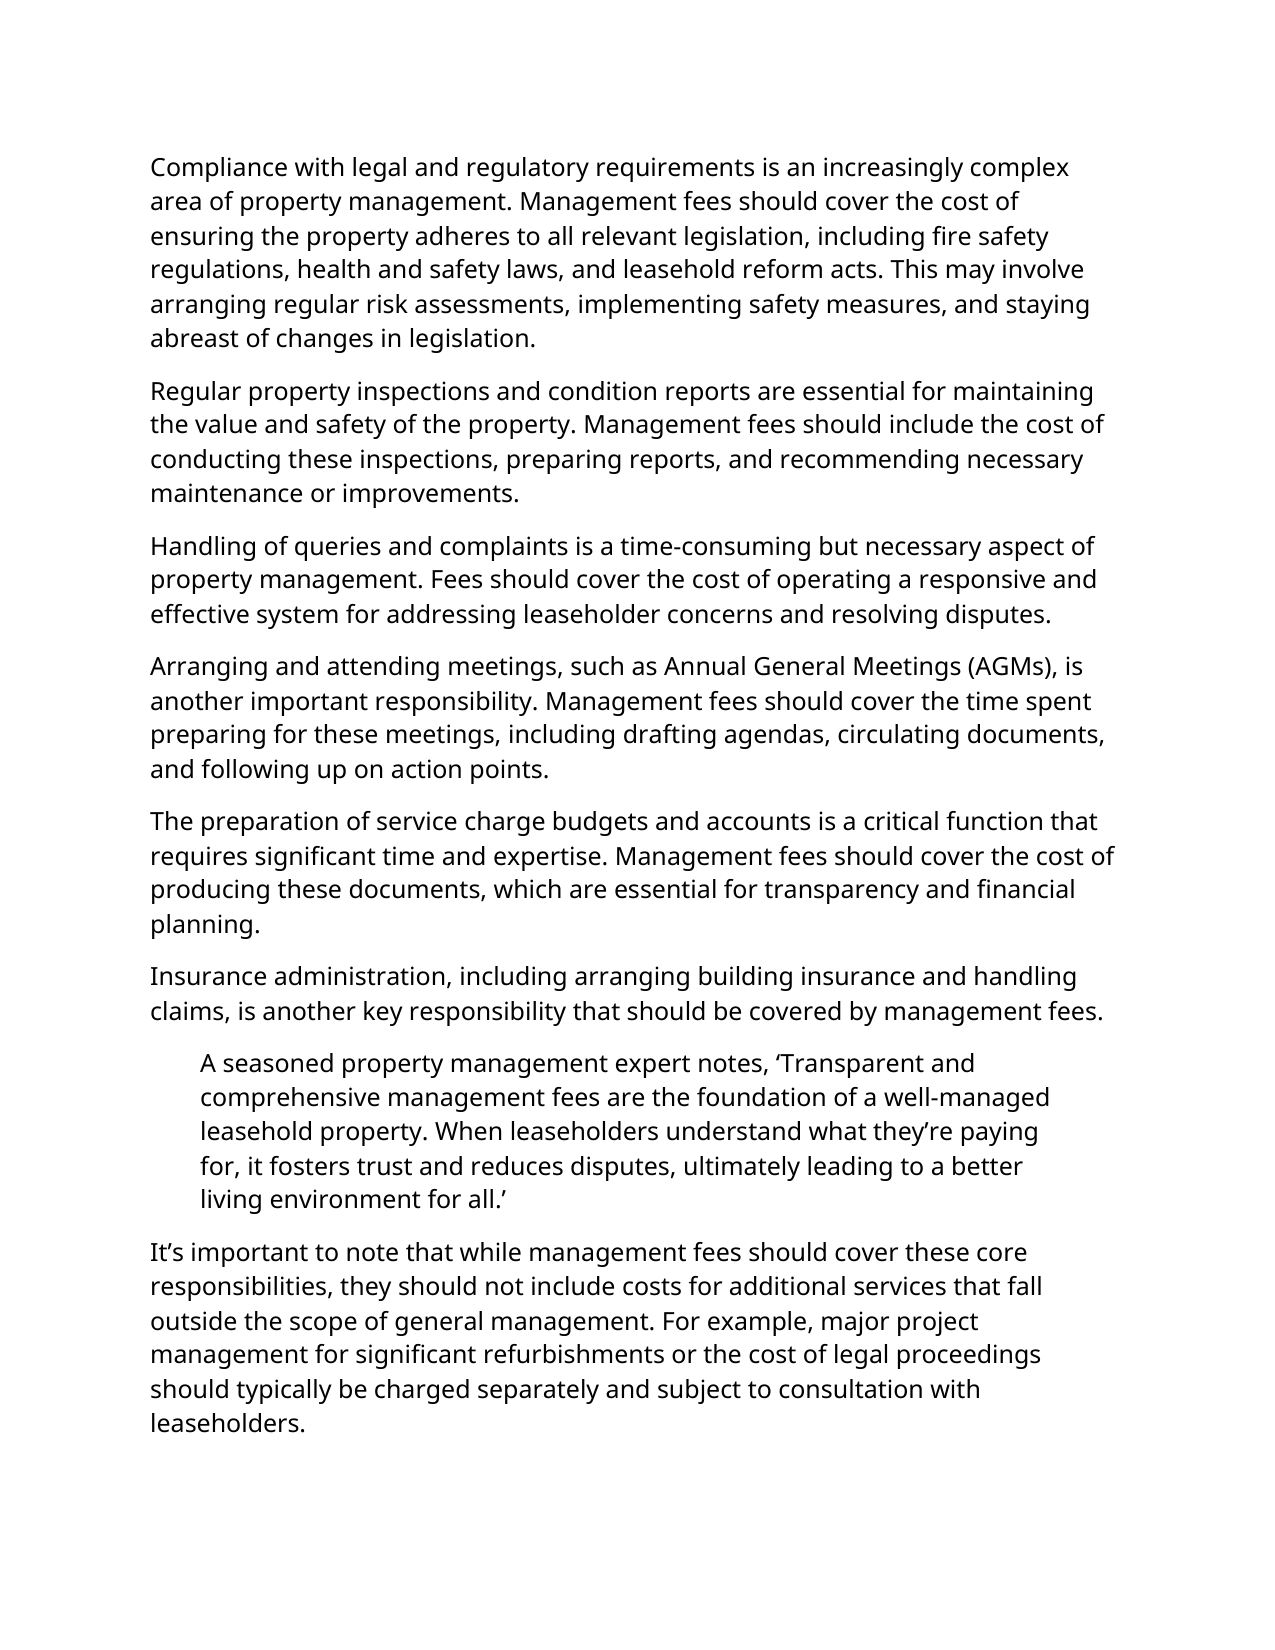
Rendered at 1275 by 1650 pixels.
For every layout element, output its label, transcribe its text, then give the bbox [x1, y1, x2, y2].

text Regular property inspections and condition reports are essential for maintaining the value and safety of the property. Management fees should include the cost of conducting these inspections, preparing reports, and recommending necessary maintenance or improvements. [150, 373, 1125, 509]
text A seasoned property management expert notes, ‘Transparent and comprehensive management fees are the foundation of a well-managed leasehold property. When leaseholders understand what they’re paying for, it fosters trust and reduces disputes, ultimately leading to a better living environment for all.’ [200, 1046, 1075, 1216]
text Handling of queries and complaints is a time-consuming but necessary aspect of property management. Fees should cover the cost of operating a responsive and effective system for addressing leaseholder concerns and resolving disputes. [150, 528, 1125, 630]
text The preparation of service charge budgets and accounts is a critical function that requires significant time and expertise. Management fees should cover the cost of producing these documents, which are essential for transparency and financial planning. [150, 804, 1125, 940]
text Insurance administration, including arranging building insurance and handling claims, is another key responsibility that should be covered by management fees. [150, 959, 1125, 1027]
text Arranging and attending meetings, such as Annual General Meetings (AGMs), is another important responsibility. Management fees should cover the time spent preparing for these meetings, including drafting agendas, circulating documents, and following up on action points. [150, 649, 1125, 785]
text It’s important to note that while management fees should cover these core responsibilities, they should not include costs for additional services that fall outside the scope of general management. For example, major project management for significant refurbishments or the cost of legal proceedings should typically be charged separately and subject to consultation with leaseholders. [150, 1235, 1125, 1439]
text Compliance with legal and regulatory requirements is an increasingly complex area of property management. Management fees should cover the cost of ensuring the property adheres to all relevant legislation, including fire safety regulations, health and safety laws, and leasehold reform acts. This may involve arranging regular risk assessments, implementing safety measures, and staying abreast of changes in legislation. [150, 150, 1125, 354]
